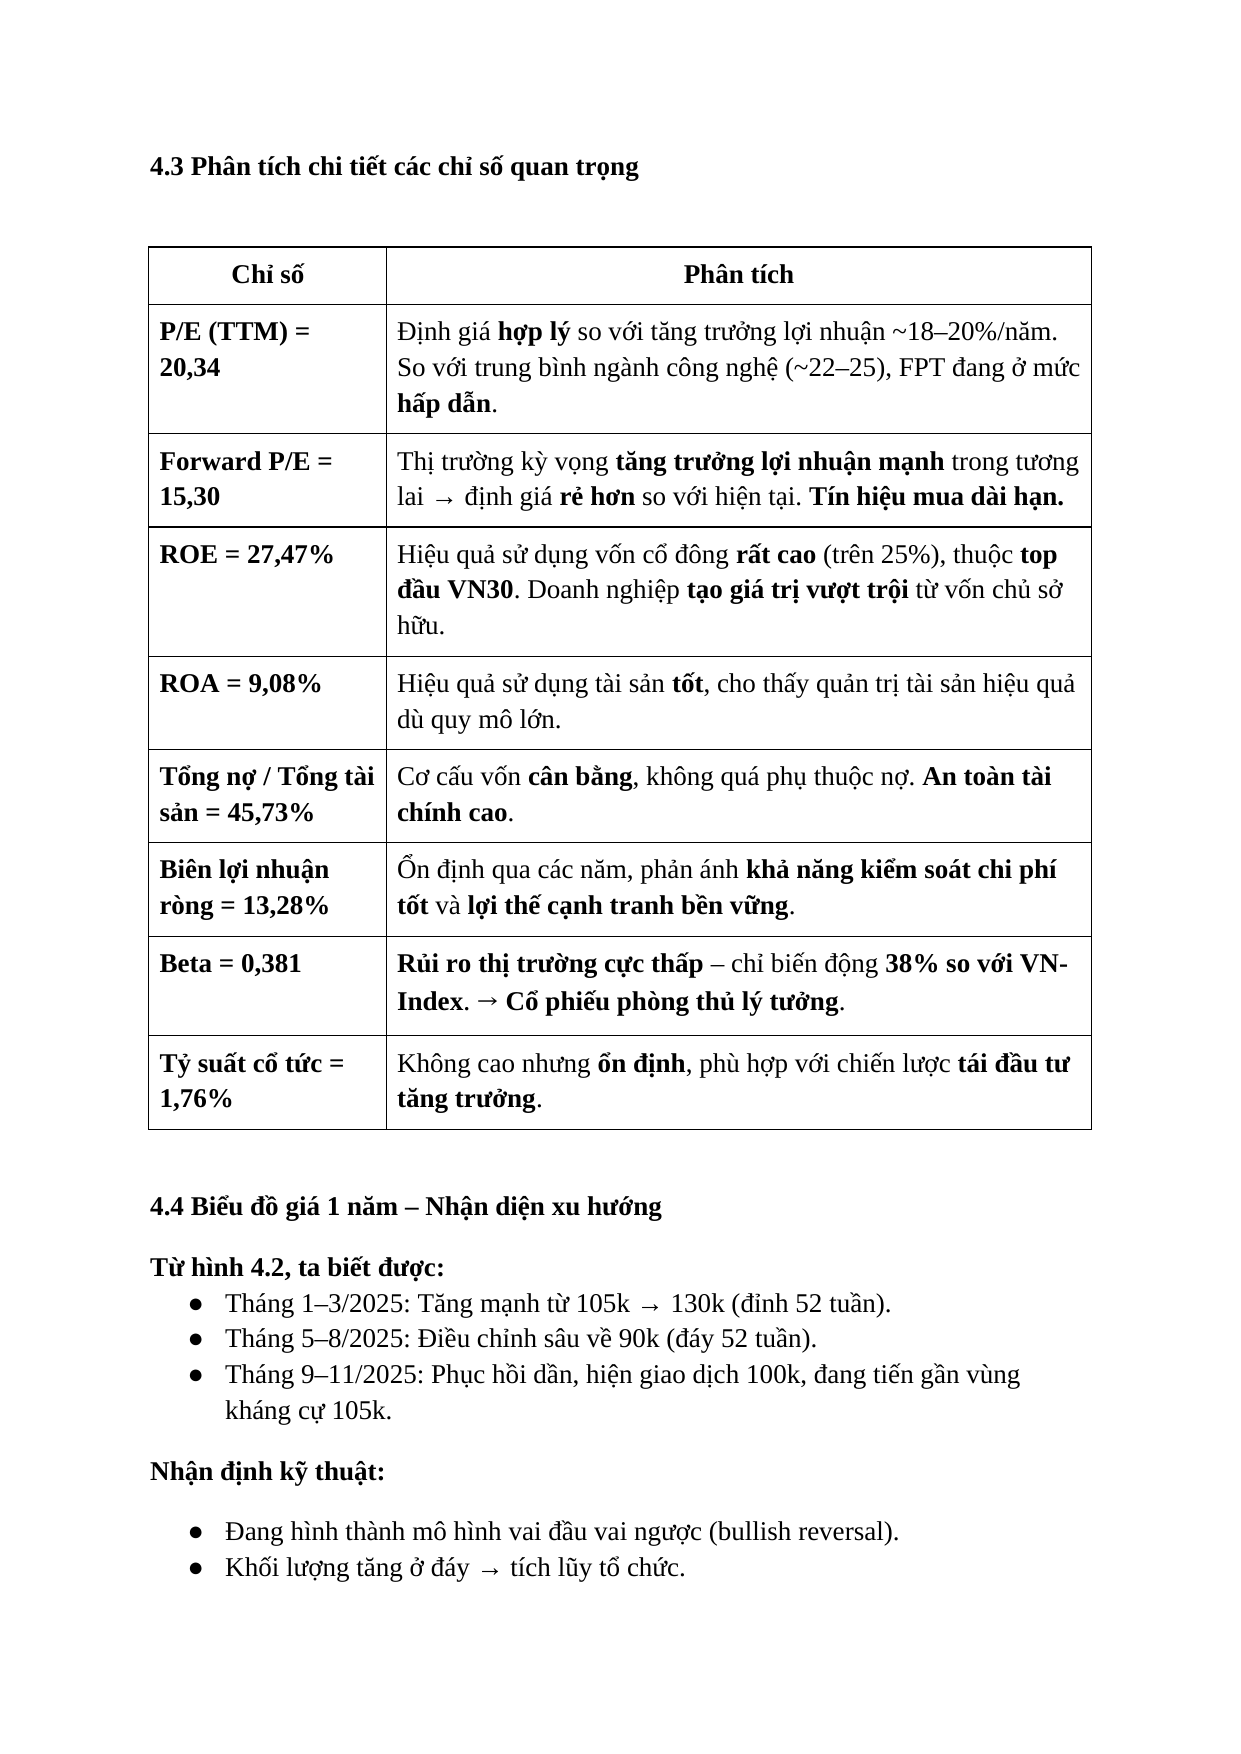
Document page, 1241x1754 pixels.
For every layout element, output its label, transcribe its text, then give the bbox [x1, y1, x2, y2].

table_cell ROA = 9,08% [149, 657, 386, 749]
text Nhận định kỹ thuật: [150, 1455, 1090, 1486]
table_cell Ổn định qua các năm, phản ánh khả năng kiểm soát chi phí tốt và lợi thế cạnh tranh bền vững. [387, 843, 1091, 936]
subtitle 4.3 Phân tích chi tiết các chỉ số quan trọng [150, 150, 1090, 181]
list Tháng 1–3/2025: Tăng mạnh từ 105k → 130k (đỉnh 52 tuần). [187, 1287, 1090, 1318]
table_cell ROE = 27,47% [149, 528, 386, 656]
table_cell Không cao nhưng ổn định, phù hợp với chiến lược tái đầu tư tăng trưởng. [387, 1036, 1091, 1128]
table_cell Tỷ suất cổ tức = 1,76% [149, 1036, 386, 1128]
table_cell Tổng nợ / Tổng tài sản = 45,73% [149, 750, 386, 842]
table_cell Thị trường kỳ vọng tăng trưởng lợi nhuận mạnh trong tương lai → định giá rẻ hơn so với hiện tại. Tín hiệu mua dài hạn. [387, 434, 1091, 526]
table_cell Biên lợi nhuận ròng = 13,28% [149, 843, 386, 936]
table_cell Định giá hợp lý so với tăng trưởng lợi nhuận ~18–20%/năm. So với trung bình ngành công nghệ (~22–25), FPT đang ở mức hấp dẫn. [387, 305, 1091, 433]
text Từ hình 4.2, ta biết được: [150, 1251, 1090, 1282]
table_cell Forward P/E = 15,30 [149, 434, 386, 526]
table_header Chỉ số [149, 248, 386, 304]
table_cell Rủi ro thị trường cực thấp – chỉ biến động 38% so với VN-Index. → Cổ phiếu phòng thủ lý tưởng. [387, 937, 1091, 1035]
subtitle 4.4 Biểu đồ giá 1 năm – Nhận diện xu hướng [150, 1190, 1090, 1221]
list Đang hình thành mô hình vai đầu vai ngược (bullish reversal). [187, 1515, 1090, 1547]
table_cell Cơ cấu vốn cân bằng, không quá phụ thuộc nợ. An toàn tài chính cao. [387, 750, 1091, 842]
table_cell Hiệu quả sử dụng vốn cổ đông rất cao (trên 25%), thuộc top đầu VN30. Doanh nghiệp tạo giá trị vượt trội từ vốn chủ sở hữu. [387, 528, 1091, 656]
list Tháng 9–11/2025: Phục hồi dần, hiện giao dịch 100k, đang tiến gần vùng kháng cự 105k. [187, 1358, 1090, 1425]
list Khối lượng tăng ở đáy → tích lũy tổ chức. [187, 1551, 1090, 1582]
list Tháng 5–8/2025: Điều chỉnh sâu về 90k (đáy 52 tuần). [187, 1322, 1090, 1354]
table_cell Beta = 0,381 [149, 937, 386, 1035]
table_header Phân tích [387, 248, 1091, 304]
table_cell P/E (TTM) = 20,34 [149, 305, 386, 433]
table_cell Hiệu quả sử dụng tài sản tốt, cho thấy quản trị tài sản hiệu quả dù quy mô lớn. [387, 657, 1091, 749]
